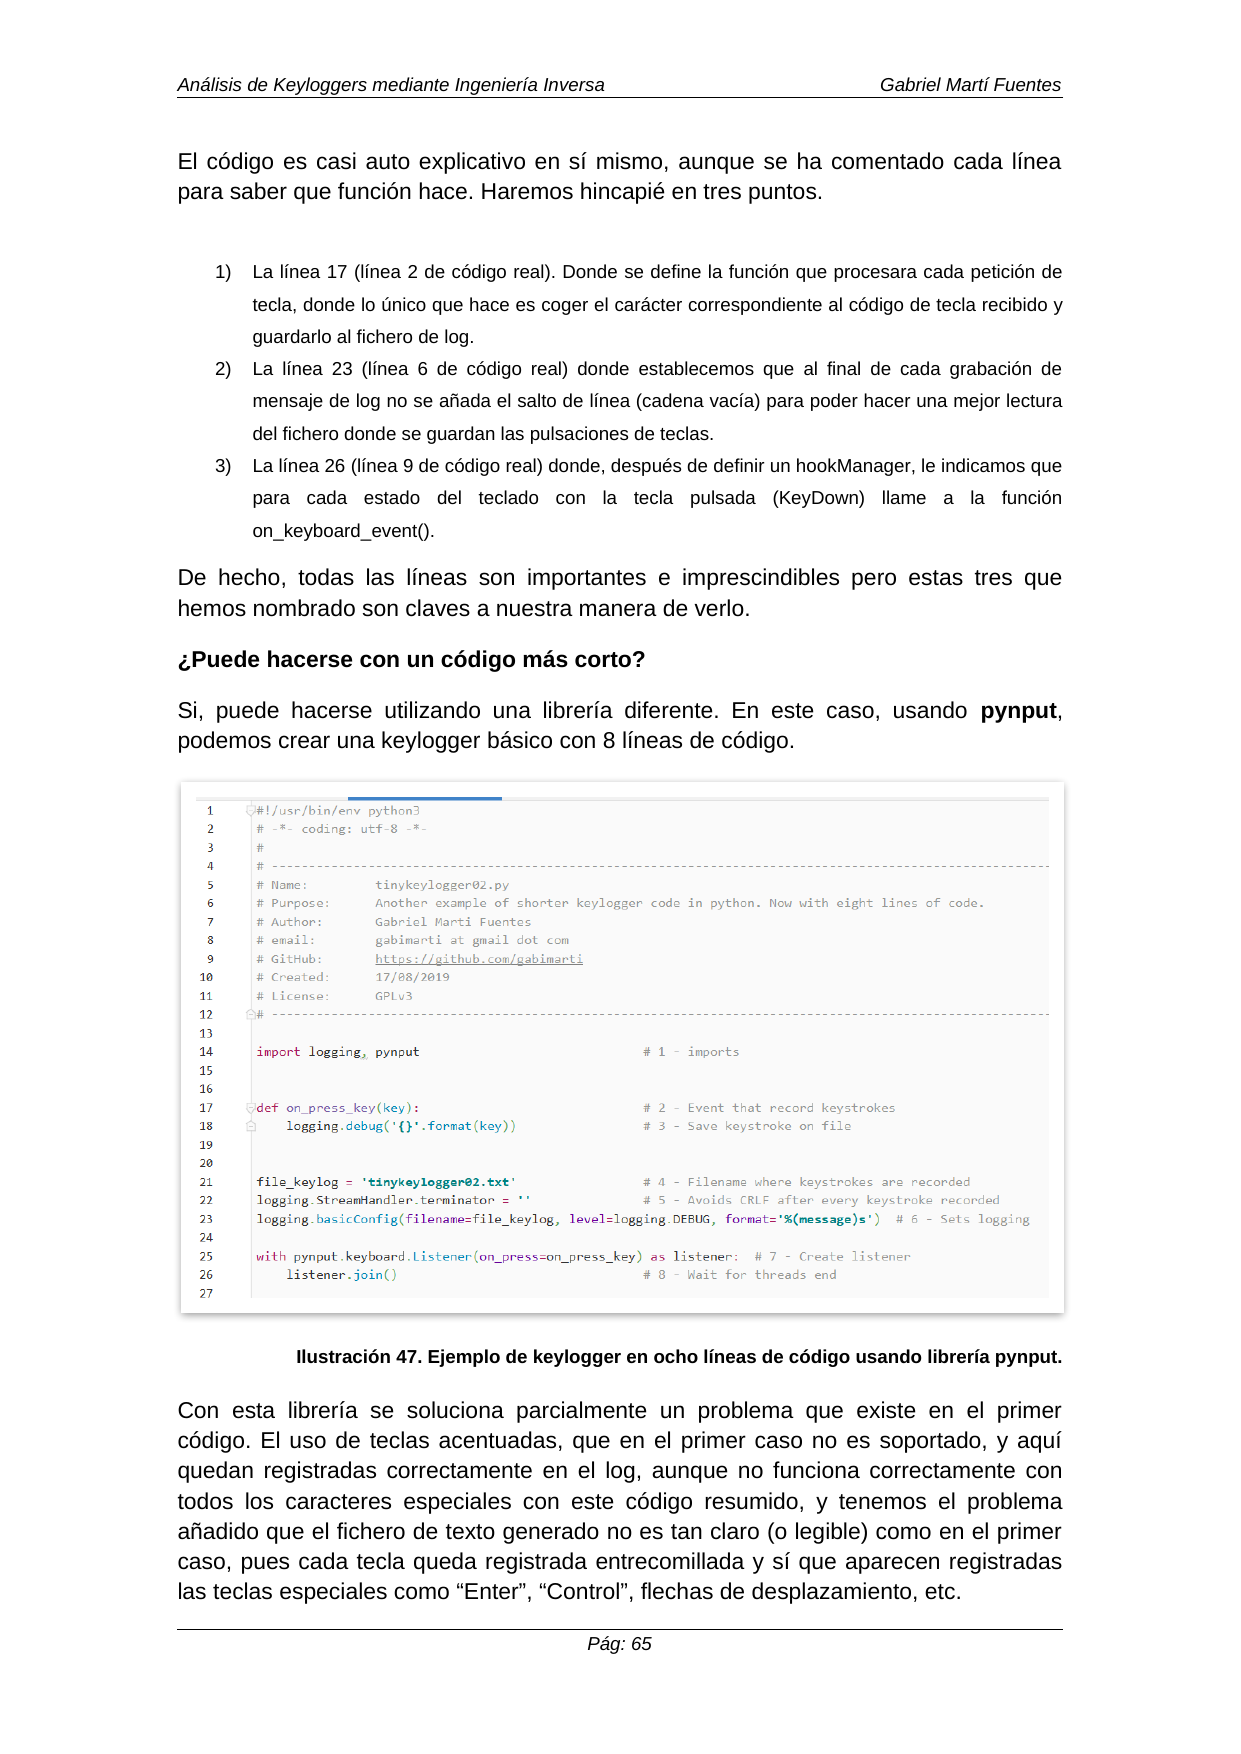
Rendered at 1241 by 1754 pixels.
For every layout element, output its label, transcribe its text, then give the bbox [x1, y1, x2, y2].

list La línea 23 (línea 6 de código real) donde establecemos que al final de cada grabación de mensaje de log no se añada el salto de línea (cadena vacía) para poder hacer una mejor lectura del fichero donde se guardan las pulsaciones de teclas. [215, 358, 1063, 444]
picture [196, 797, 1049, 1298]
list La línea 26 (línea 9 de código real) donde, después de definir un hookManager, le indicamos que para cada estado del teclado con la tecla pulsada (KeyDown) llame a la función on_keyboard_event(). [215, 455, 1063, 541]
text El código es casi auto explicativo en sí mismo, aunque se ha comentado cada línea para saber que función hace. Haremos hincapié en tres puntos. [177, 148, 1063, 204]
text De hecho, todas las líneas son importantes e imprescindibles pero estas tres que hemos nombrado son claves a nuestra manera de verlo. [177, 564, 1063, 621]
text Con esta librería se soluciona parcialmente un problema que existe en el primer código. El uso de teclas acentuadas, que en el primer caso no es soportado, y aquí quedan registradas correctamente en el log, aunque no funciona correctamente con todos los caracteres especiales con este código resumido, y tenemos el problema añadido que el fichero de texto generado no es tan claro (o legible) como en el primer caso, pues cada tecla queda registrada entrecomillada y sí que aparecen registradas las teclas especiales como “Enter”, “Control”, flechas de desplazamiento, etc. [177, 1397, 1063, 1605]
text ¿Puede hacerse con un código más corto? [177, 646, 1063, 672]
list La línea 17 (línea 2 de código real). Donde se define la función que procesara cada petición de tecla, donde lo único que hace es coger el carácter correspondiente al código de tecla recibido y guardarlo al fichero de log. [215, 261, 1063, 347]
text Si, puede hacerse utilizando una librería diferente. En este caso, usando pynput, podemos crear una keylogger básico con 8 líneas de código. [177, 697, 1063, 753]
